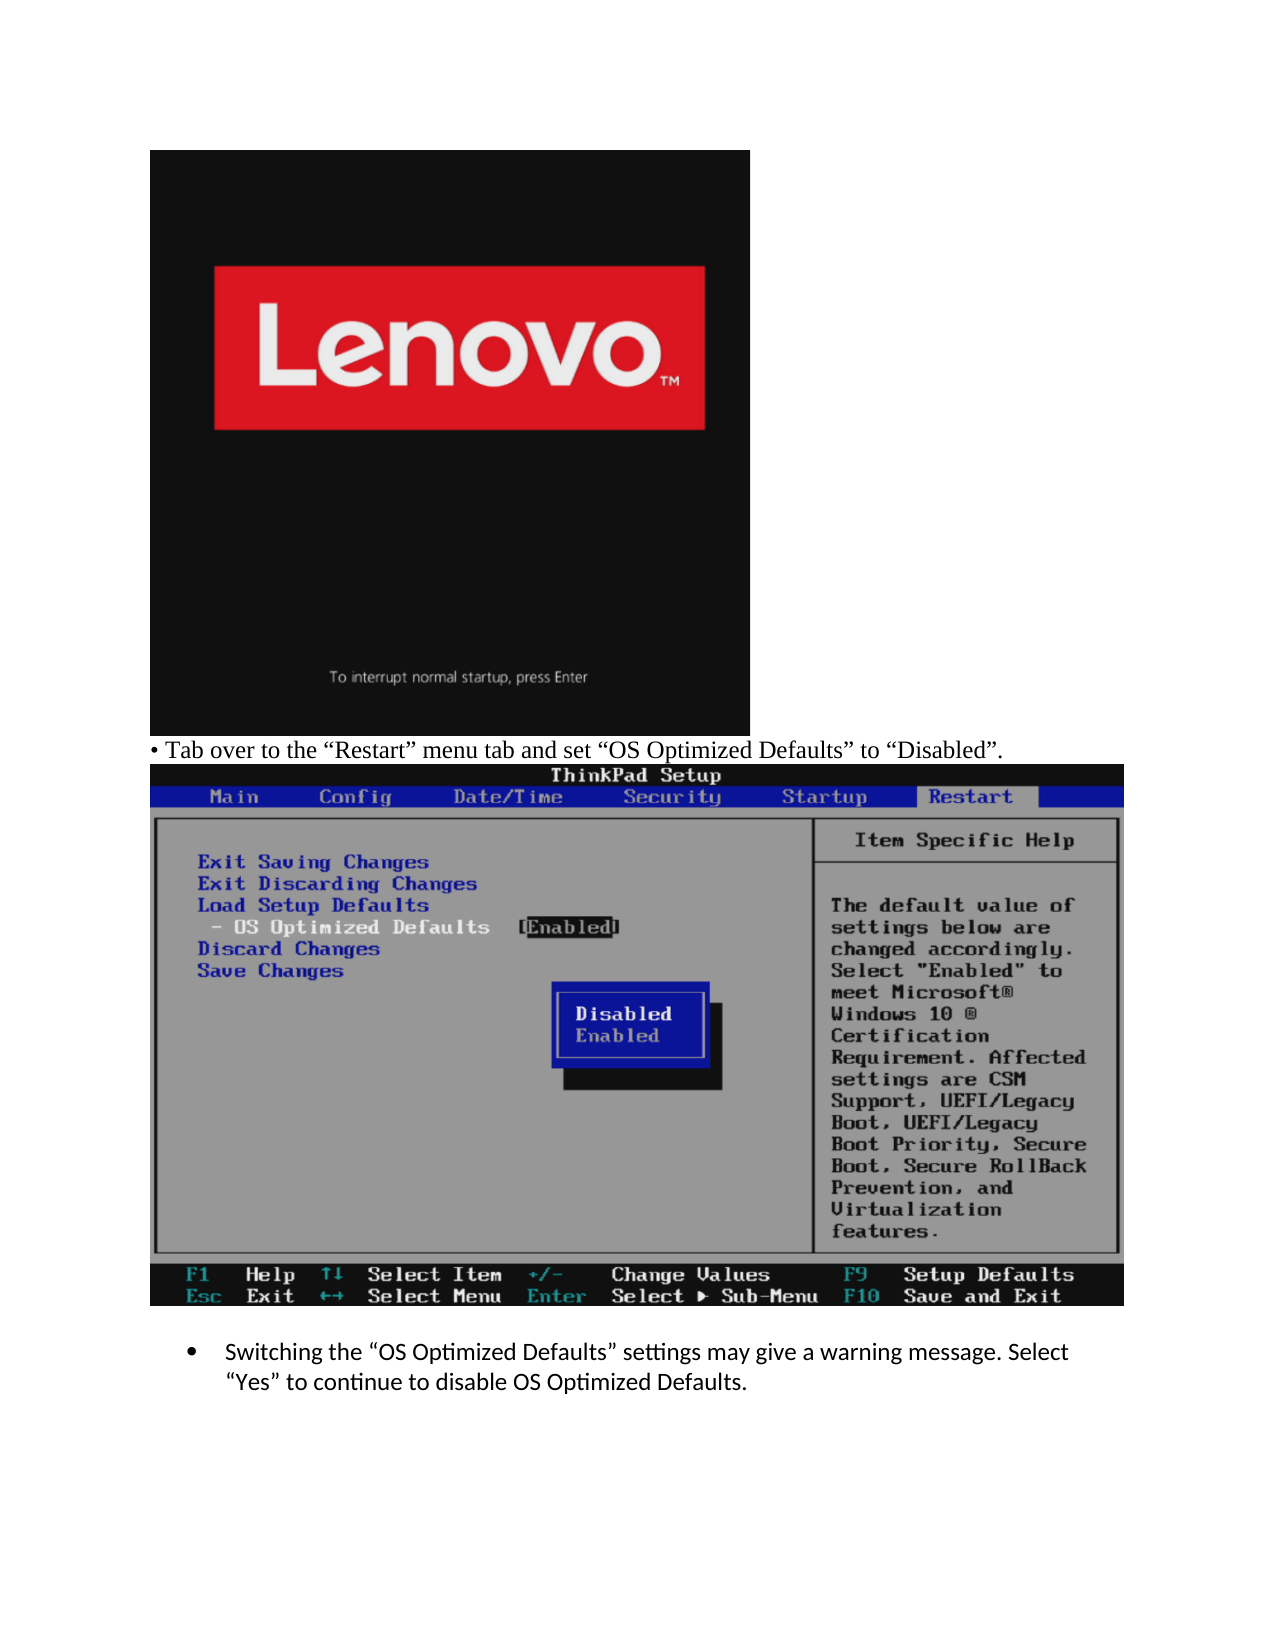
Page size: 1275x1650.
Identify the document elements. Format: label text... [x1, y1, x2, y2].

list Switching the “OS Optimized Defaults” settings may give a warning message. Select “Yes” to continue to disable OS Optimized Defaults. [187, 1336, 1125, 1397]
text • Tab over to the “Restart” menu tab and set “OS Optimized Defaults” to “Disabled”. [150, 735, 1125, 764]
picture [150, 764, 1125, 1306]
picture [150, 150, 750, 736]
